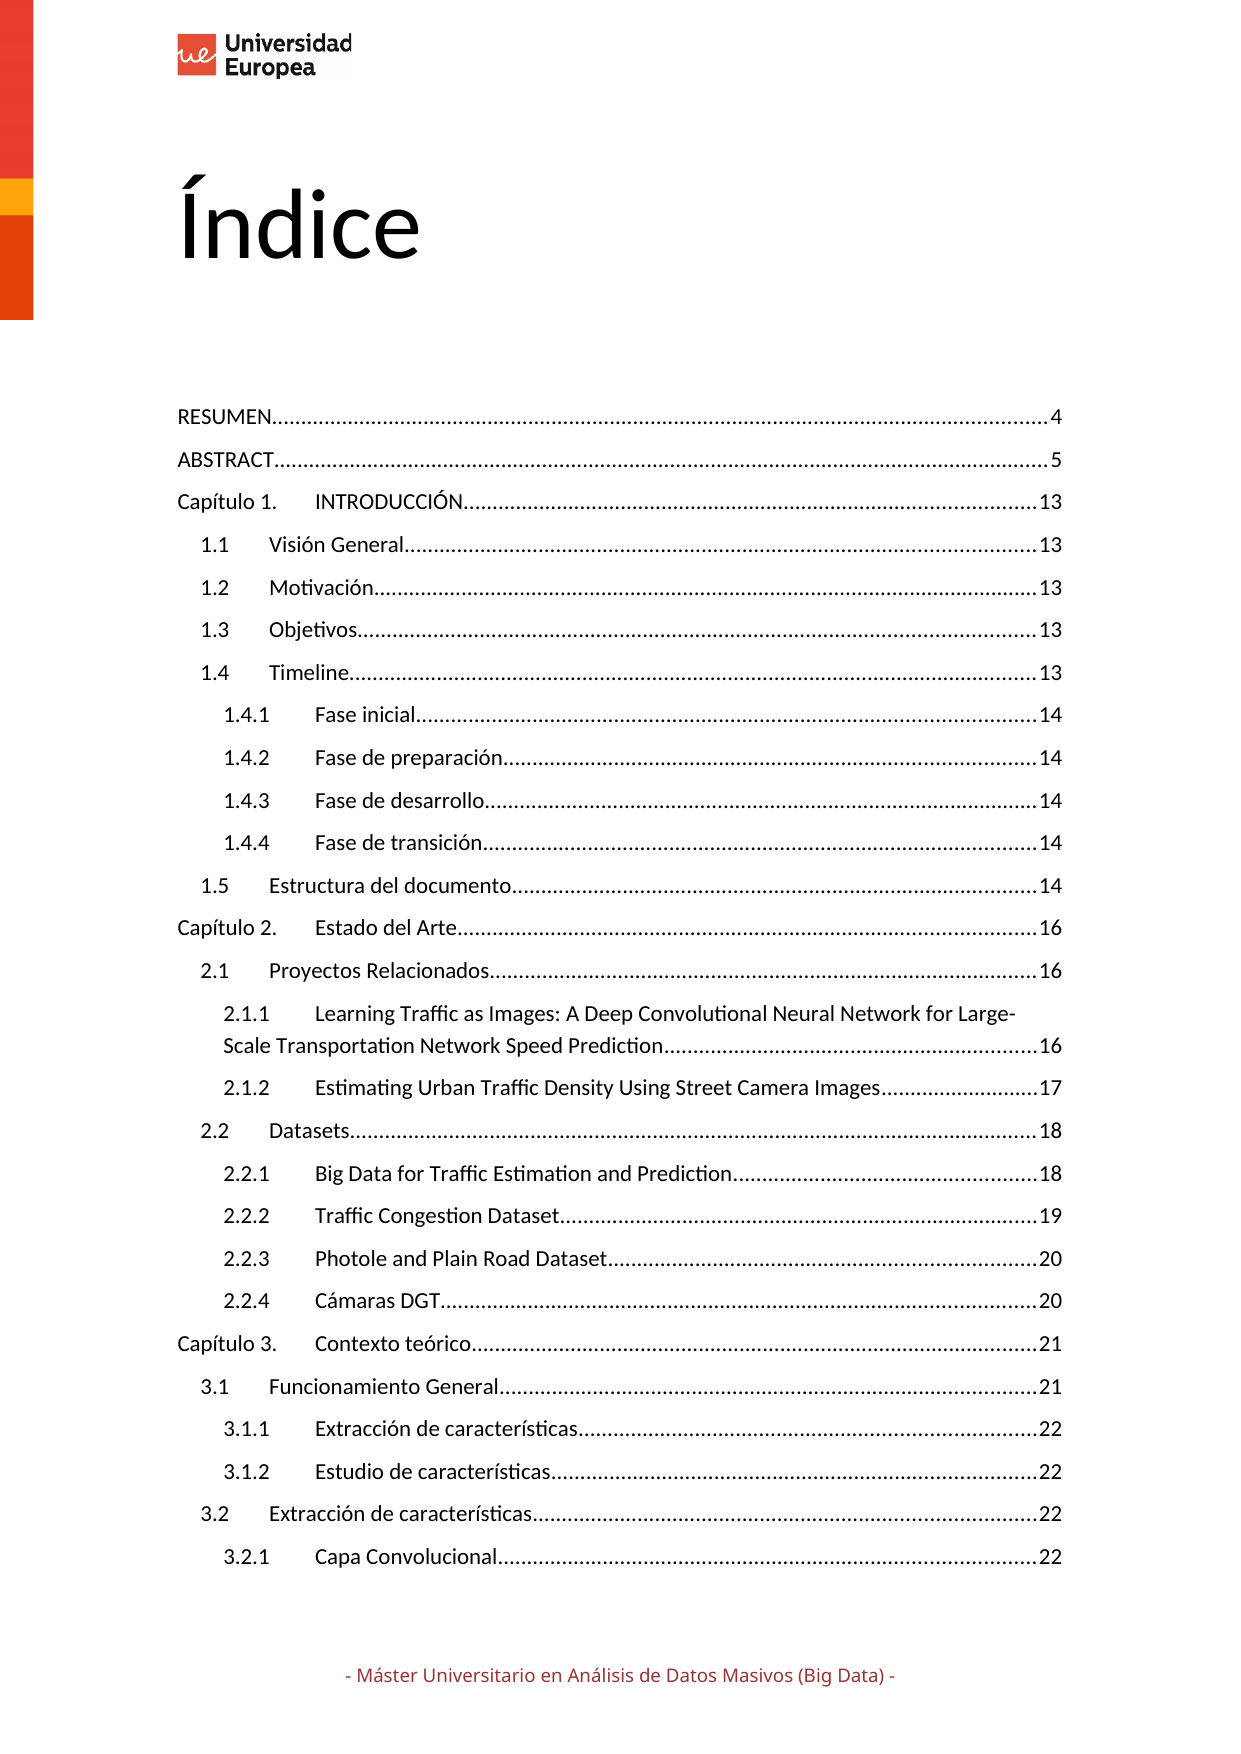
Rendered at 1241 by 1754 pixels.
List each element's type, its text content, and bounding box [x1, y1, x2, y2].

picture [177, 33, 352, 79]
text Índice [177, 161, 1063, 283]
picture [0, 0, 34, 320]
